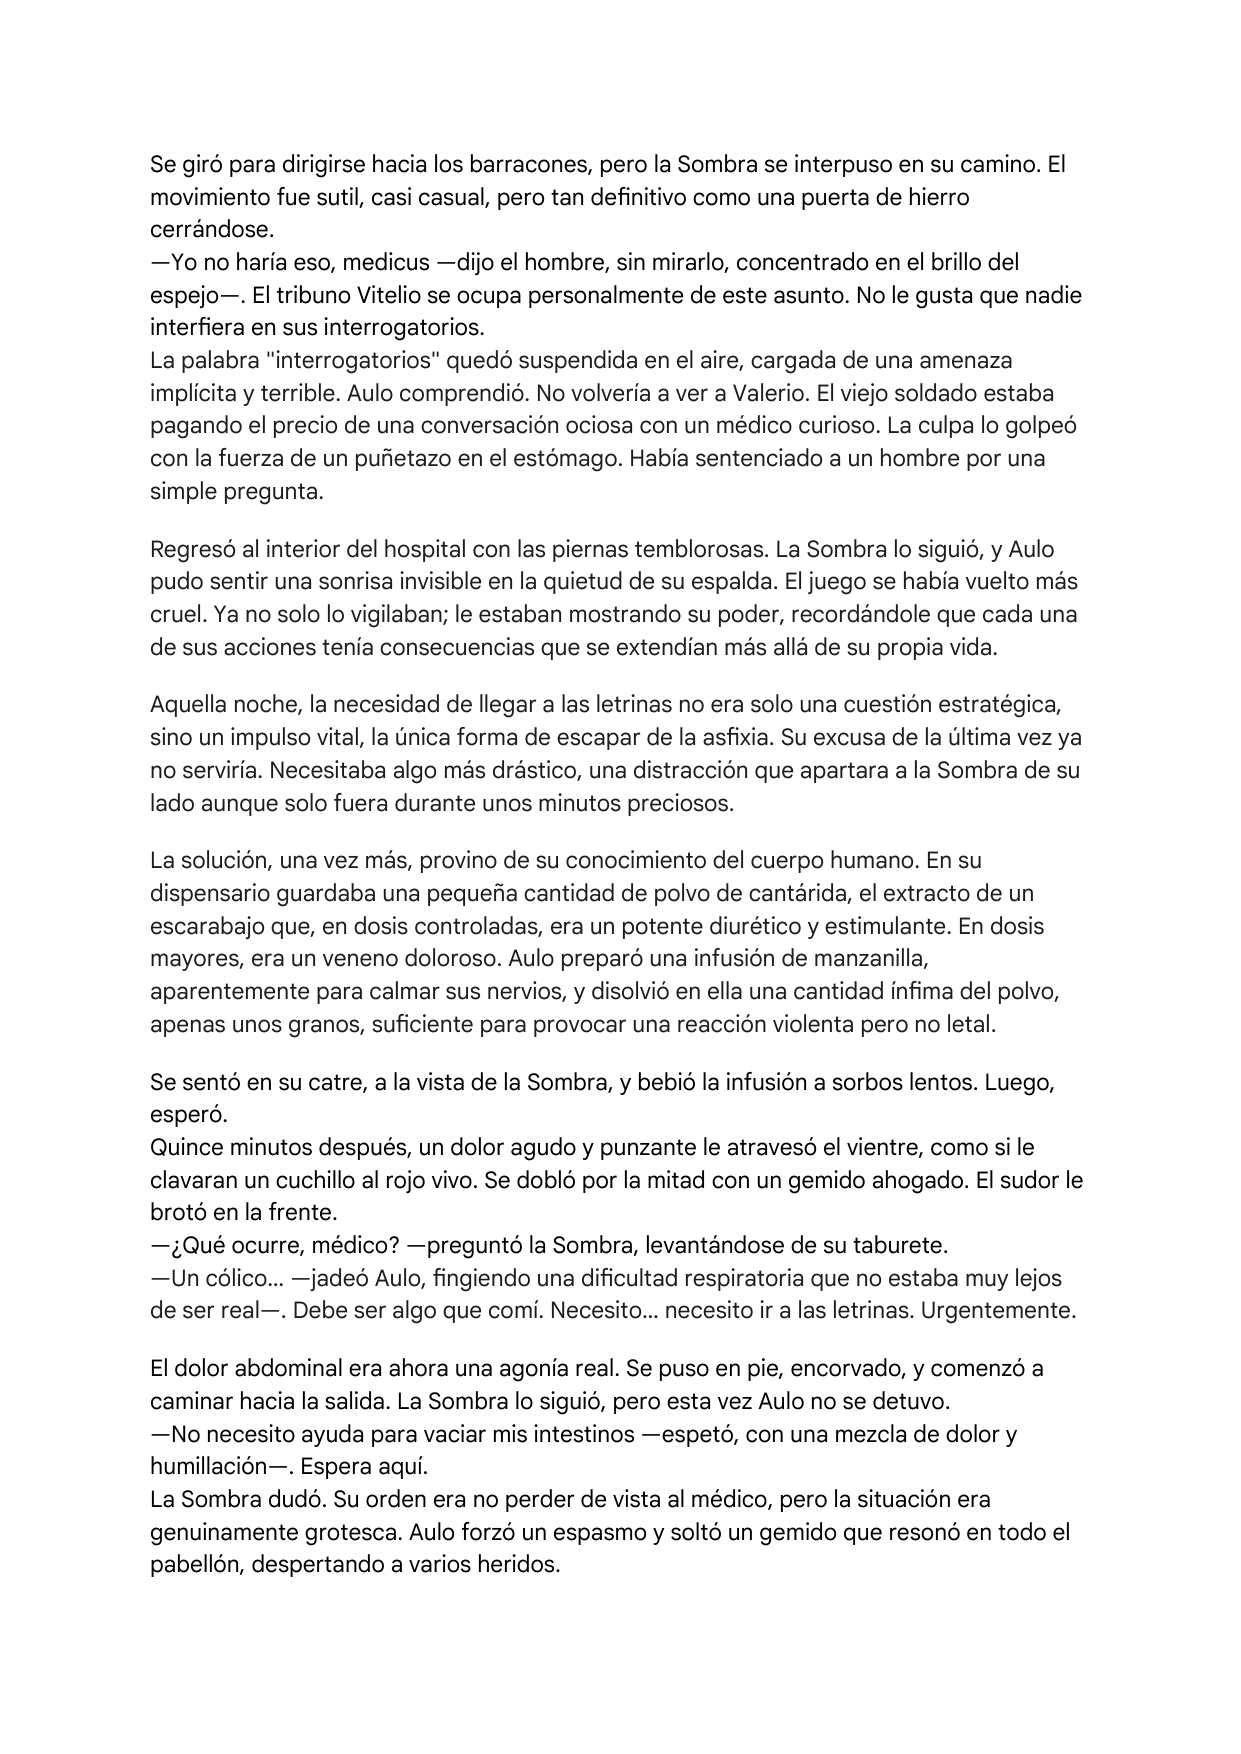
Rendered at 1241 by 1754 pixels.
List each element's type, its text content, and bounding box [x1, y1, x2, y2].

text Regresó al interior del hospital con las piernas temblorosas. La Sombra lo siguió, y Aulo pudo sentir una sonrisa invisible en la quietud de su espalda. El juego se había vuelto más cruel. Ya no solo lo vigilaban; le estaban mostrando su poder, recordándole que cada una de sus acciones tenía consecuencias que se extendían más allá de su propia vida. [150, 535, 1090, 662]
text La Sombra dudó. Su orden era no perder de vista al médico, pero la situación era genuinamente grotesca. Aulo forzó un espasmo y soltó un gemido que resonó en todo el pabellón, despertando a varios heridos. [150, 1485, 1090, 1579]
text Quince minutos después, un dolor agudo y punzante le atravesó el vientre, como si le clavaran un cuchillo al rojo vivo. Se dobló por la mitad con un gemido ahogado. El sudor le brotó en la frente. [150, 1133, 1090, 1227]
text —¿Qué ocurre, médico? —preguntó la Sombra, levantándose de su taburete. [150, 1231, 1090, 1260]
text Se giró para dirigirse hacia los barracones, pero la Sombra se interpuso en su camino. El movimiento fue sutil, casi casual, pero tan definitivo como una puerta de hierro cerrándose. [150, 150, 1090, 244]
text —Yo no haría eso, medicus —dijo el hombre, sin mirarlo, concentrado en el brillo del espejo—. El tribuno Vitelio se ocupa personalmente de este asunto. No le gusta que nadie interfiera en sus interrogatorios. [150, 248, 1090, 342]
text Aquella noche, la necesidad de llegar a las letrinas no era solo una cuestión estratégica, sino un impulso vital, la única forma de escapar de la asfixia. Su excusa de la última vez ya no serviría. Necesitaba algo más drástico, una distracción que apartara a la Sombra de su lado aunque solo fuera durante unos minutos preciosos. [150, 691, 1090, 817]
text Se sentó en su catre, a la vista de la Sombra, y bebió la infusión a sorbos lentos. Luego, esperó. [150, 1068, 1090, 1129]
text —No necesito ayuda para vaciar mis intestinos —espetó, con una mezcla de dolor y humillación—. Espera aquí. [150, 1420, 1090, 1481]
text —Un cólico… —jadeó Aulo, fingiendo una dificultad respiratoria que no estaba muy lejos de ser real—. Debe ser algo que comí. Necesito… necesito ir a las letrinas. Urgentemente. [150, 1264, 1090, 1325]
text La palabra "interrogatorios" quedó suspendida en el aire, cargada de una amenaza implícita y terrible. Aulo comprendió. No volvería a ver a Valerio. El viejo soldado estaba pagando el precio de una conversación ociosa con un médico curioso. La culpa lo golpeó con la fuerza de un puñetazo en el estómago. Había sentenciado a un hombre por una simple pregunta. [150, 346, 1090, 506]
text El dolor abdominal era ahora una agonía real. Se puso en pie, encorvado, y comenzó a caminar hacia la salida. La Sombra lo siguió, pero esta vez Aulo no se detuvo. [150, 1354, 1090, 1416]
text La solución, una vez más, provino de su conocimiento del cuerpo humano. En su dispensario guardaba una pequeña cantidad de polvo de cantárida, el extracto de un escarabajo que, en dosis controladas, era un potente diurético y estimulante. En dosis mayores, era un veneno doloroso. Aulo preparó una infusión de manzanilla, aparentemente para calmar sus nervios, y disolvió en ella una cantidad ínfima del polvo, apenas unos granos, suficiente para provocar una reacción violenta pero no letal. [150, 846, 1090, 1039]
